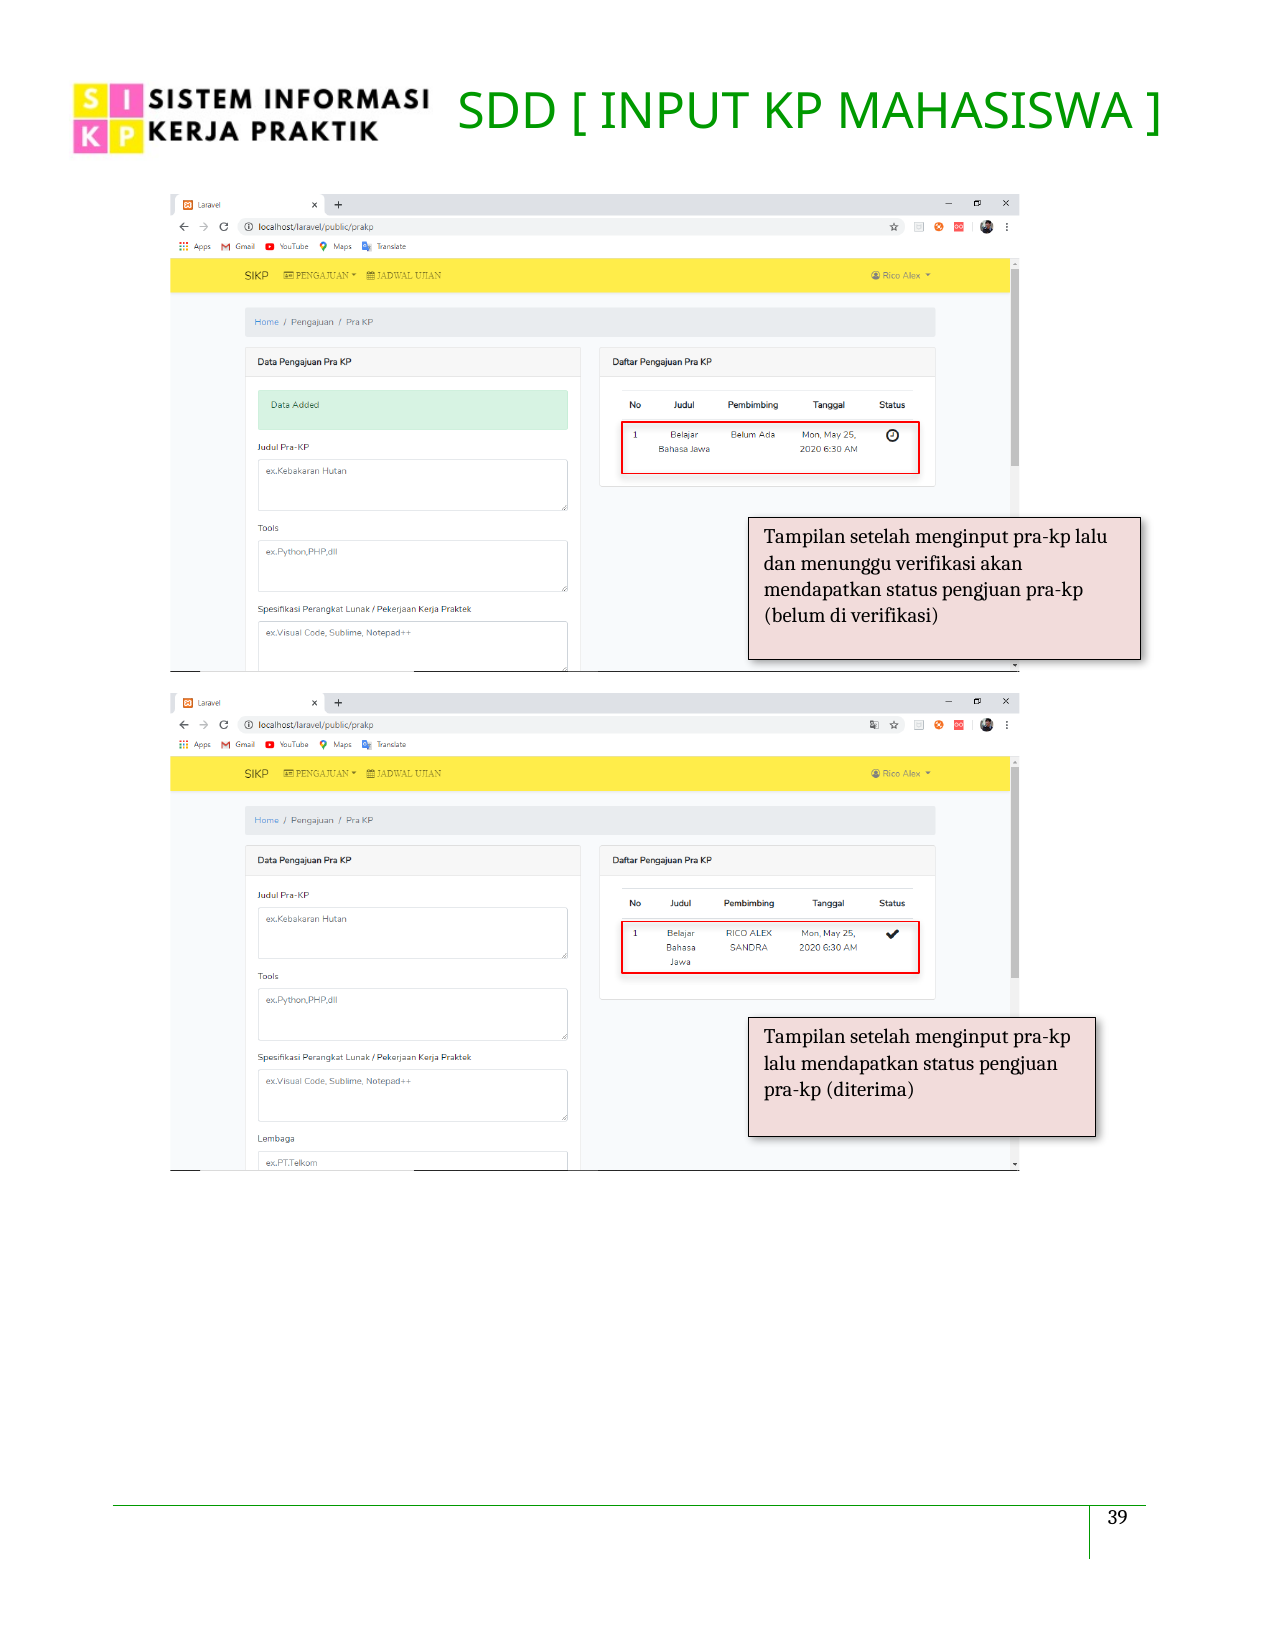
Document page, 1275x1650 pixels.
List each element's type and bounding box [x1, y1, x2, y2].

picture [68, 80, 433, 161]
picture [170, 693, 1020, 1171]
picture [170, 194, 1020, 672]
